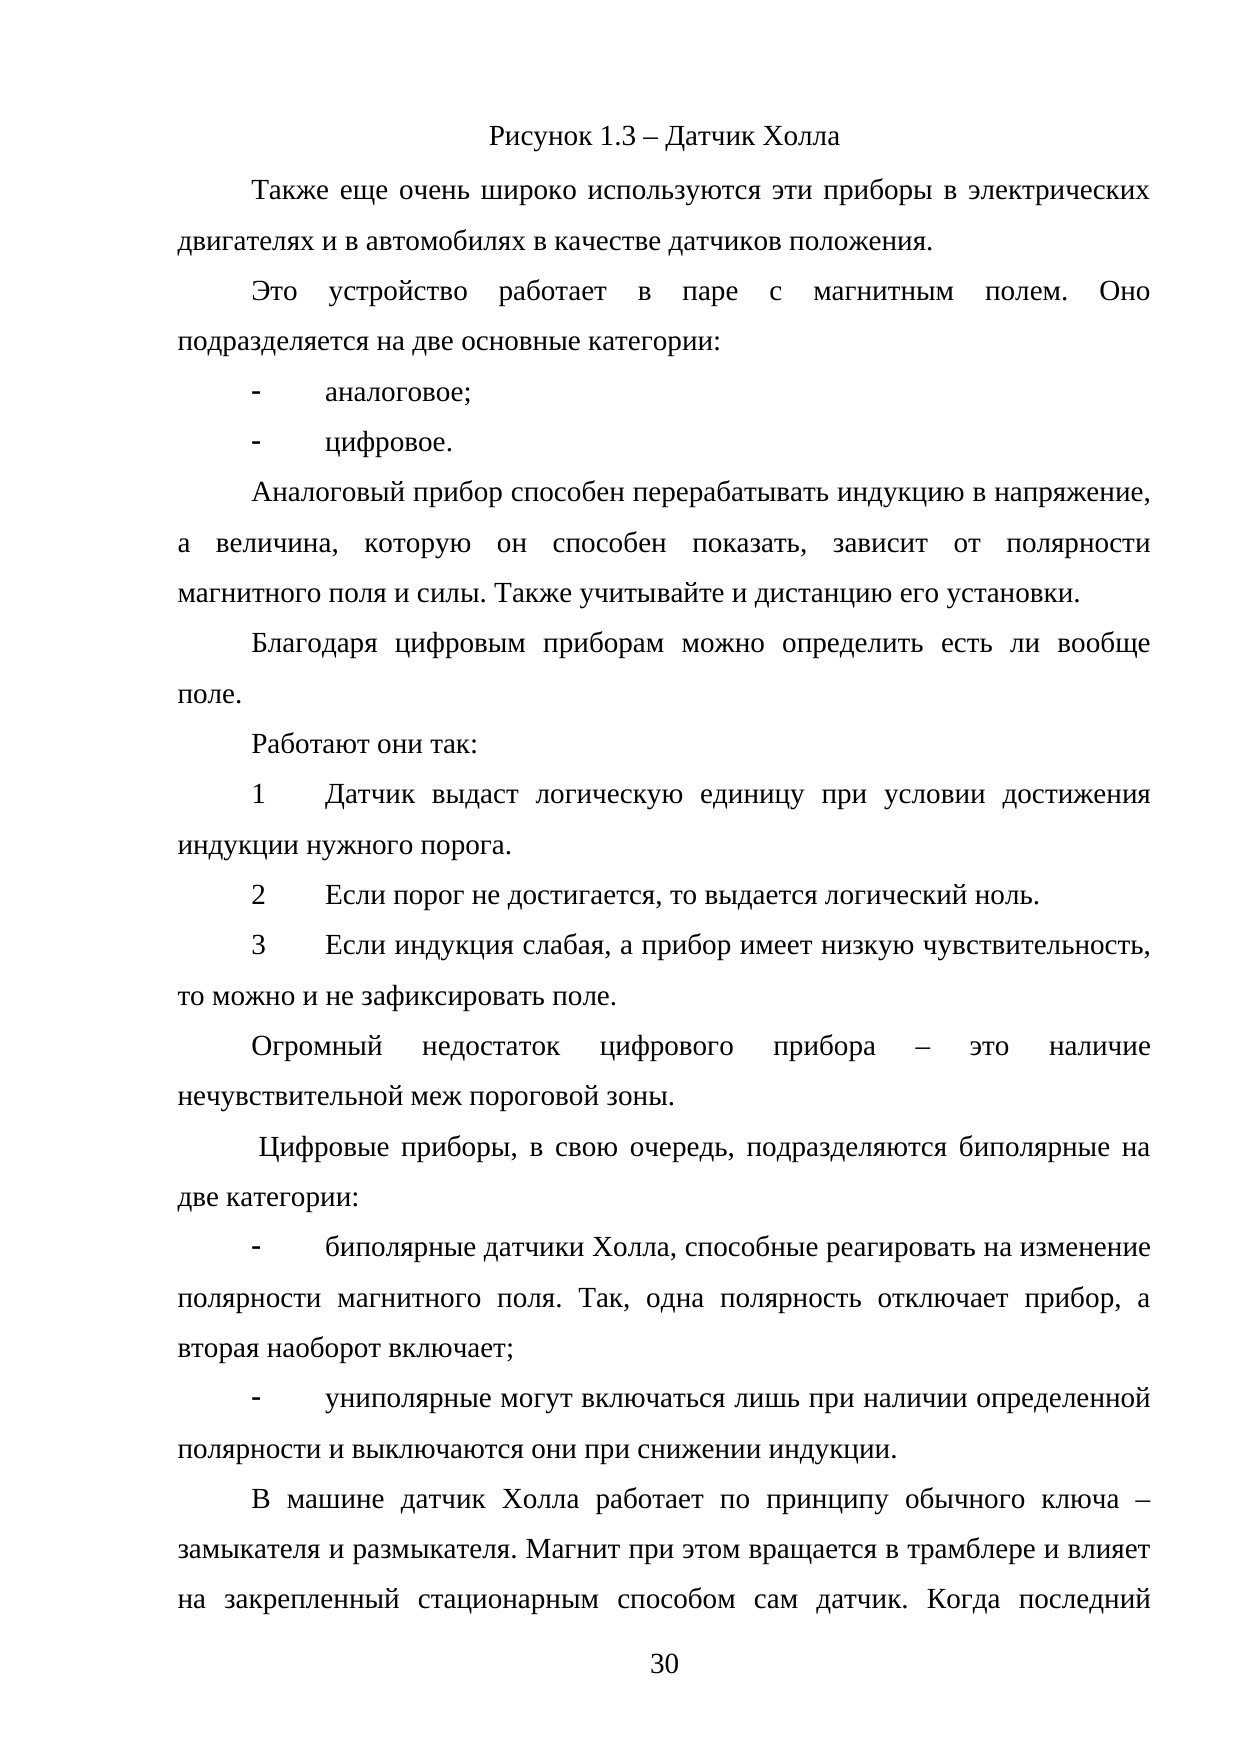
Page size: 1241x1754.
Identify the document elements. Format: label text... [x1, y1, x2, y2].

text Работают они так: [177, 726, 1152, 760]
text Благодаря цифровым приборам можно определить есть ли вообще поле. [177, 626, 1152, 709]
list униполярные могут включаться лишь при наличии определенной полярности и выключаются они при снижении индукции. [177, 1380, 1152, 1464]
text Огромный недостаток цифрового прибора – это наличие нечувствительной меж пороговой зоны. [177, 1028, 1152, 1112]
list цифровое. [177, 424, 1152, 458]
list аналоговое; [177, 374, 1152, 407]
text Также еще очень широко используются эти приборы в электрических двигателях и в автомобилях в качестве датчиков положения. [177, 172, 1152, 256]
text Цифровые приборы, в свою очередь, подразделяются биполярные на две категории: [177, 1129, 1152, 1212]
text Аналоговый прибор способен перерабатывать индукцию в напряжение, а величина, которую он способен показать, зависит от полярности магнитного поля и силы. Также учитывайте и дистанцию его установки. [177, 474, 1152, 609]
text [177, 1481, 1152, 1615]
list Датчик выдаст логическую единицу при условии достижения индукции нужного порога. [177, 776, 1152, 860]
text Рисунок 1.3 – Датчик Холла [177, 118, 1152, 152]
text Это устройство работает в паре с магнитным полем. Оно подразделяется на две основные категории: [177, 273, 1152, 357]
list биполярные датчики Холла, способные реагировать на изменение полярности магнитного поля. Так, одна полярность отключает прибор, а вторая наоборот включает; [177, 1229, 1152, 1363]
list Если порог не достигается, то выдается логический ноль. [177, 877, 1152, 911]
list Если индукция слабая, а прибор имеет низкую чувствительность, то можно и не зафиксировать поле. [177, 927, 1152, 1011]
